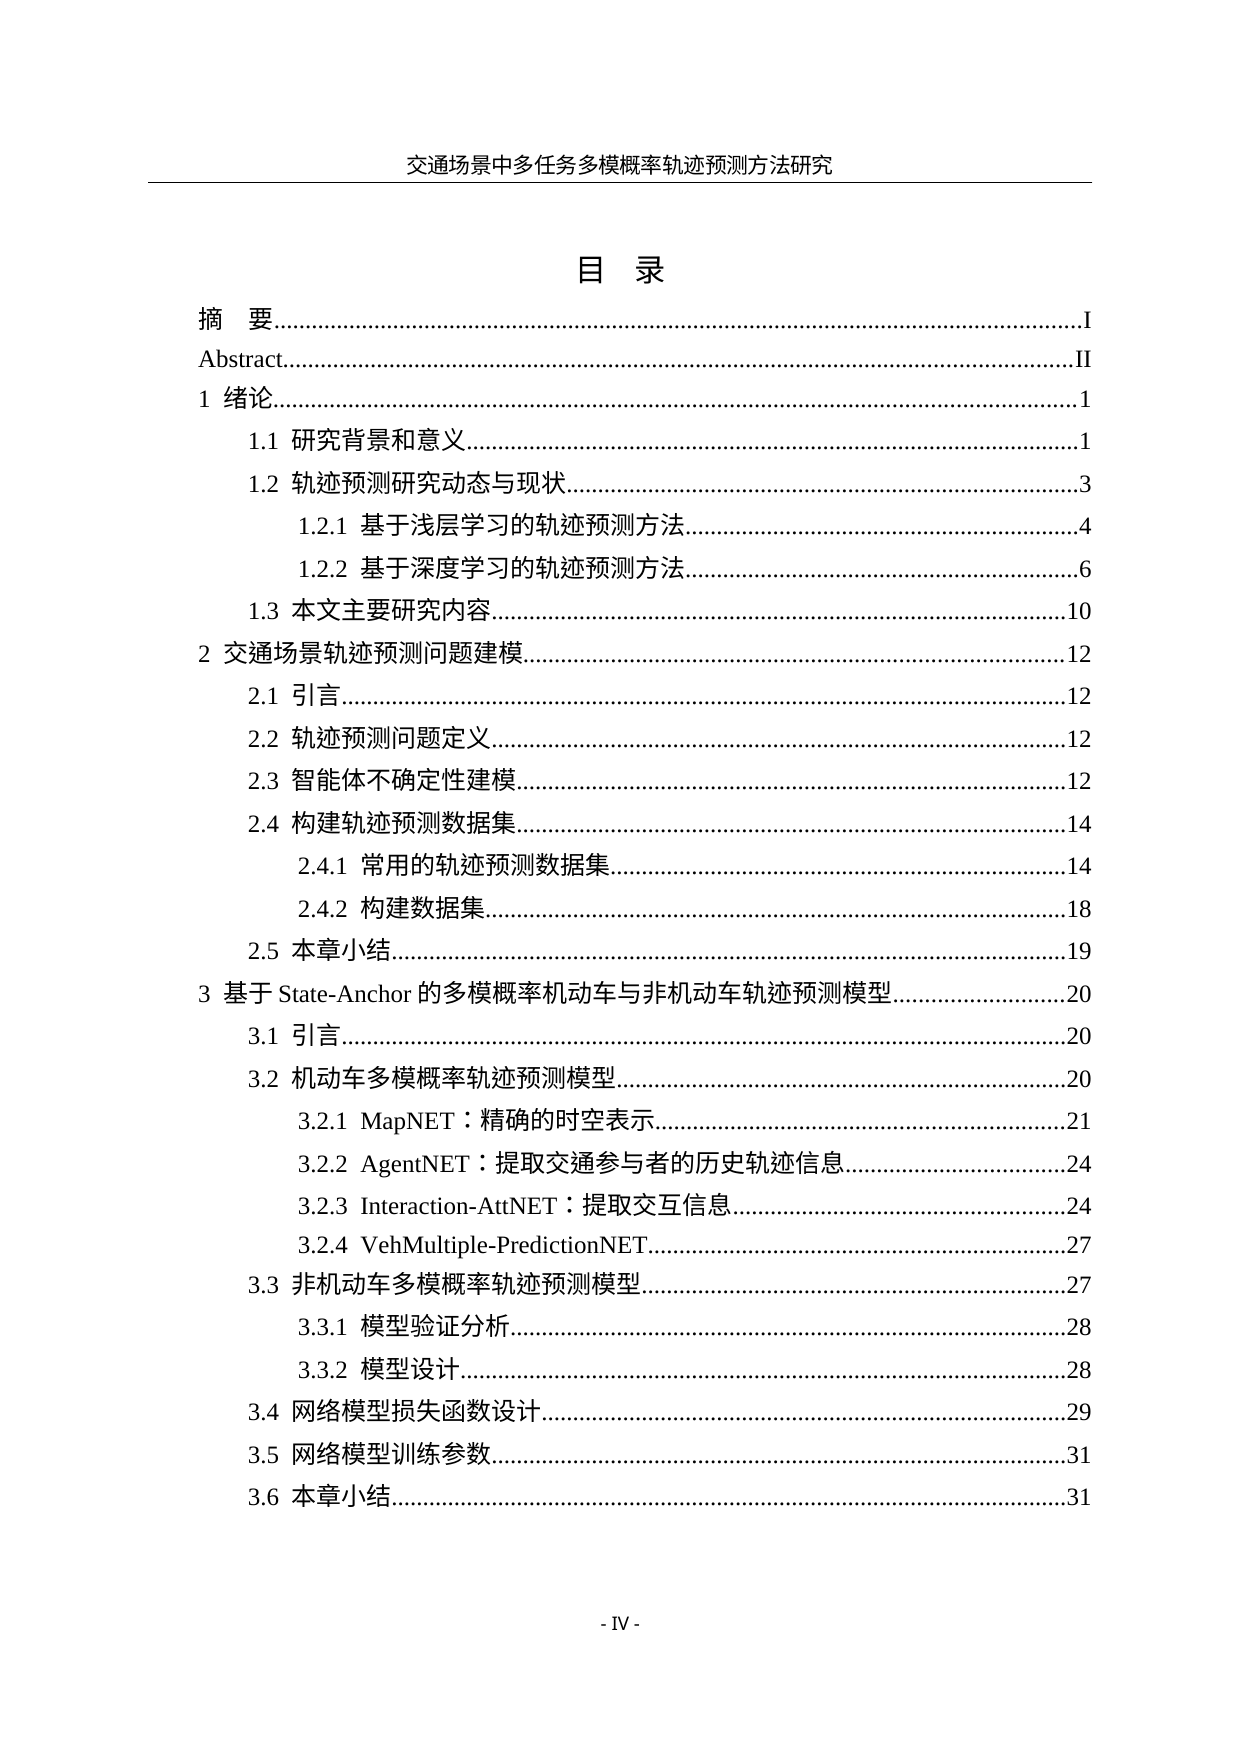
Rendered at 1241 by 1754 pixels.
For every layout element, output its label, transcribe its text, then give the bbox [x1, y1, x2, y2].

text 3.2.4 VehMultiple-PredictionNET 27 [248, 1230, 1092, 1259]
text 3.1 引言 20 [198, 1018, 1092, 1052]
text 1.3 本文主要研究内容 10 [198, 593, 1092, 627]
text 目 录 [148, 246, 1092, 291]
text 2.5 本章小结 19 [198, 933, 1092, 967]
text 2 交通场景轨迹预测问题建模 12 [198, 635, 1092, 669]
text 1.2.1 基于浅层学习的轨迹预测方法 4 [248, 508, 1092, 542]
text 3.6 本章小结 31 [198, 1479, 1092, 1513]
text 3.2.2 AgentNET：提取交通参与者的历史轨迹信息 24 [248, 1145, 1092, 1179]
text 2.4 构建轨迹预测数据集 14 [198, 805, 1092, 839]
text 1.2.2 基于深度学习的轨迹预测方法 6 [248, 550, 1092, 584]
text 1.1 研究背景和意义 1 [198, 423, 1092, 457]
text 2.4.1 常用的轨迹预测数据集 14 [248, 848, 1092, 882]
text 3.5 网络模型训练参数 31 [198, 1436, 1092, 1470]
text 1 绪论 1 [198, 380, 1092, 414]
text 2.4.2 构建数据集 18 [248, 890, 1092, 924]
text 3.2 机动车多模概率轨迹预测模型 20 [198, 1060, 1092, 1094]
text 3.3.1 模型验证分析 28 [248, 1309, 1092, 1343]
text 2.1 引言 12 [198, 678, 1092, 712]
text 1.2 轨迹预测研究动态与现状 3 [198, 465, 1092, 499]
text 2.2 轨迹预测问题定义 12 [198, 720, 1092, 754]
text 3 基于State-Anchor 的多模概率机动车与非机动车轨迹预测模型 20 [198, 975, 1092, 1009]
text 摘 要 I [198, 302, 1092, 336]
text 3.2.3 Interaction-AttNET：提取交互信息 24 [248, 1188, 1092, 1222]
text Abstract II [198, 344, 1092, 373]
text 3.3.2 模型设计 28 [248, 1351, 1092, 1385]
text 3.2.1 MapNET：精确的时空表示 21 [248, 1103, 1092, 1137]
text 3.3 非机动车多模概率轨迹预测模型 27 [198, 1266, 1092, 1300]
text 3.4 网络模型损失函数设计 29 [198, 1394, 1092, 1428]
text 2.3 智能体不确定性建模 12 [198, 763, 1092, 797]
